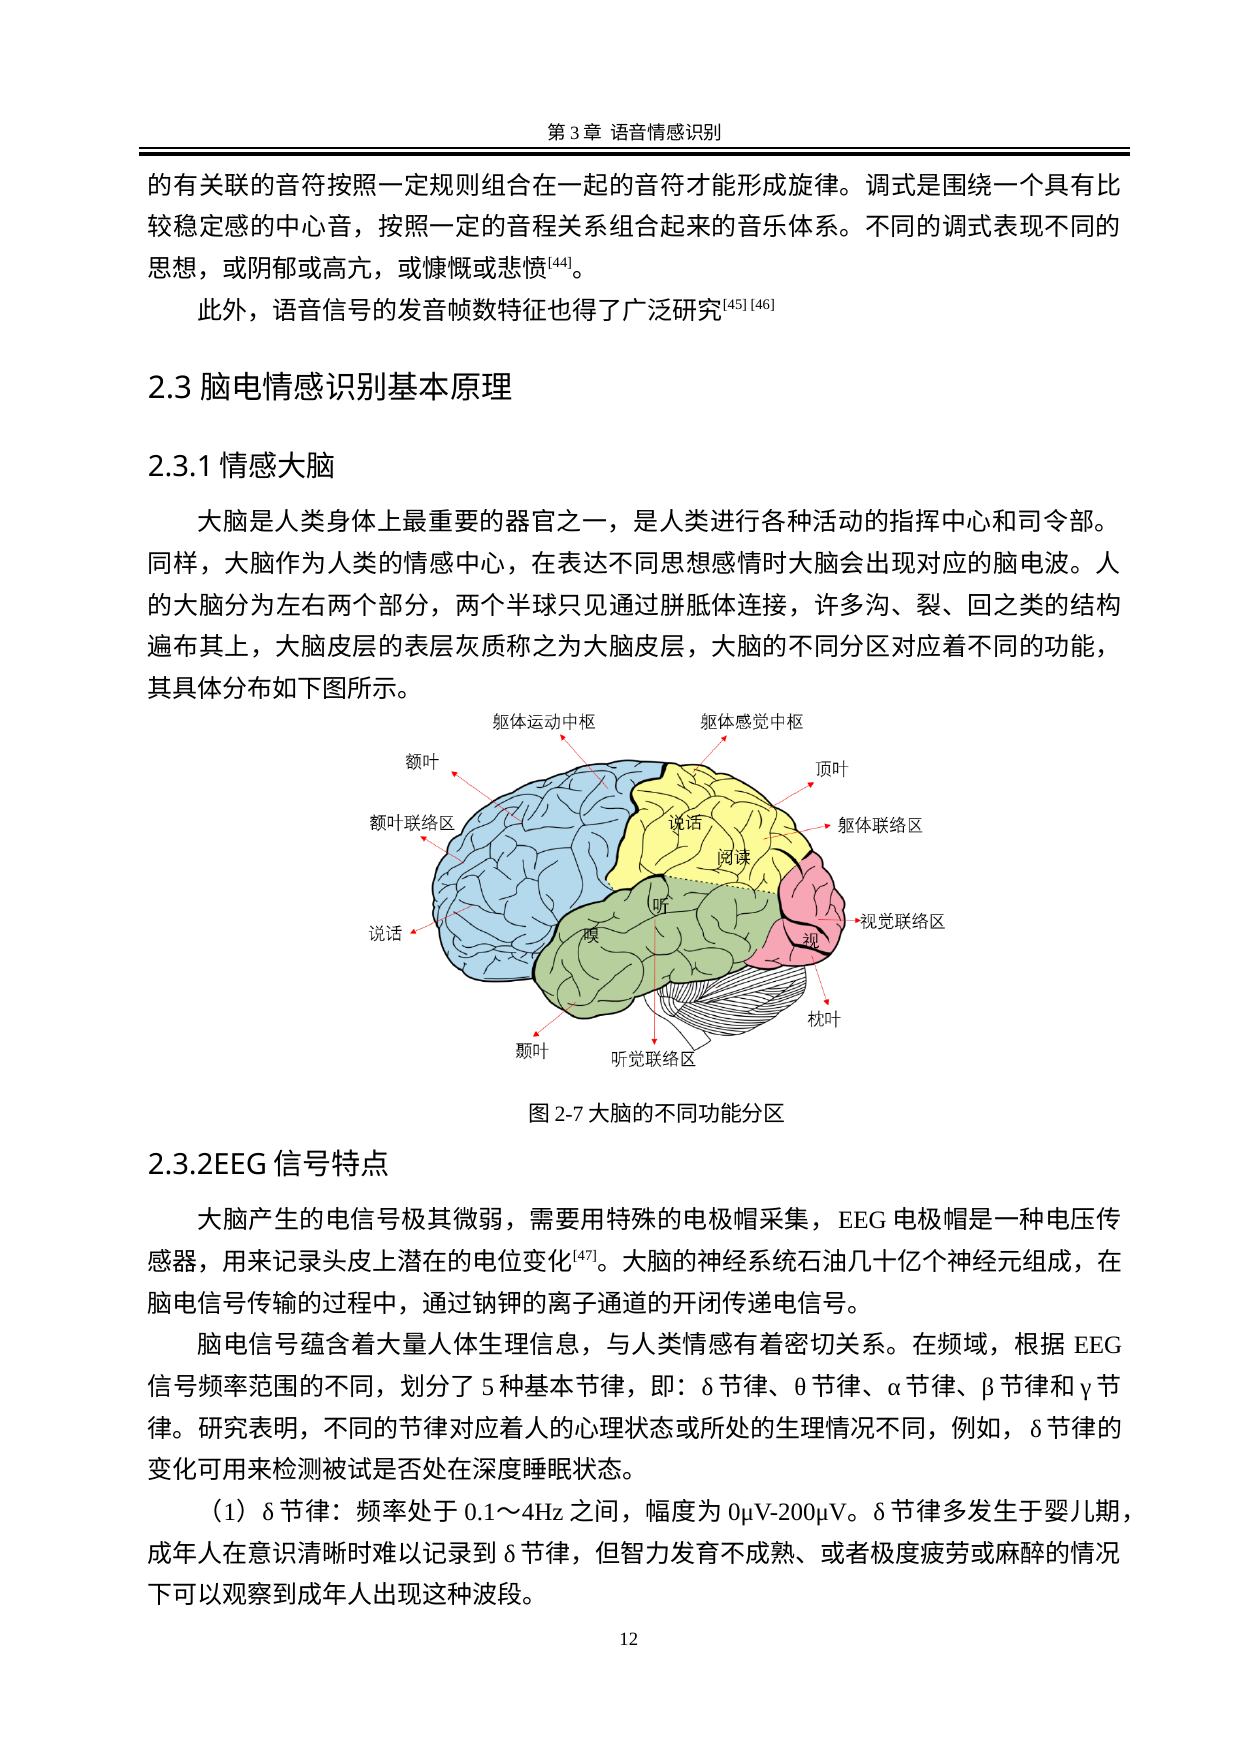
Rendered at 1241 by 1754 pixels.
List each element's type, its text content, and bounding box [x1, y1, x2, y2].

text 大脑产生的电信号极其微弱，需要用特殊的电极帽采集，EEG电极帽是一种电压传感器，用来记录头皮上潜在的电位变化[47]。大脑的神经系统石油几十亿个神经元组成，在脑电信号传输的过程中，通过钠钾的离子通道的开闭传递电信号。 [148, 1196, 1122, 1321]
text 大脑是人类身体上最重要的器官之一，是人类进行各种活动的指挥中心和司令部。同样，大脑作为人类的情感中心，在表达不同思想感情时大脑会出现对应的脑电波。人的大脑分为左右两个部分，两个半球只见通过胼胝体连接，许多沟、裂、回之类的结构遍布其上，大脑皮层的表层灰质称之为大脑皮层，大脑的不同分区对应着不同的功能，其具体分布如下图所示。 [148, 497, 1122, 706]
picture [357, 705, 956, 1079]
subtitle 2.3.1情感大脑 [148, 442, 1122, 485]
text 脑电信号蕴含着大量人体生理信息，与人类情感有着密切关系。在频域，根据EEG信号频率范围的不同，划分了5种基本节律，即：δ节律、θ节律、α节律、β节律和γ节律。研究表明，不同的节律对应着人的心理状态或所处的生理情况不同，例如，δ节律的变化可用来检测被试是否处在深度睡眠状态。 [148, 1321, 1122, 1487]
text （1）δ节律：频率处于0.1～4Hz之间，幅度为0μV-200μV。δ节律多发生于婴儿期，成年人在意识清晰时难以记录到δ节律，但智力发育不成熟、或者极度疲劳或麻醉的情况下可以观察到成年人出现这种波段。 [148, 1487, 1122, 1612]
text 2.3 脑电情感识别基本原理 [148, 352, 1122, 417]
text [148, 161, 1122, 286]
text 此外，语音信号的发音帧数特征也得了广泛研究[45] [46] [148, 286, 1122, 327]
subtitle 2.3.2EEG信号特点 [148, 1141, 1122, 1183]
text 图2-7 大脑的不同功能分区 [148, 1096, 1122, 1128]
